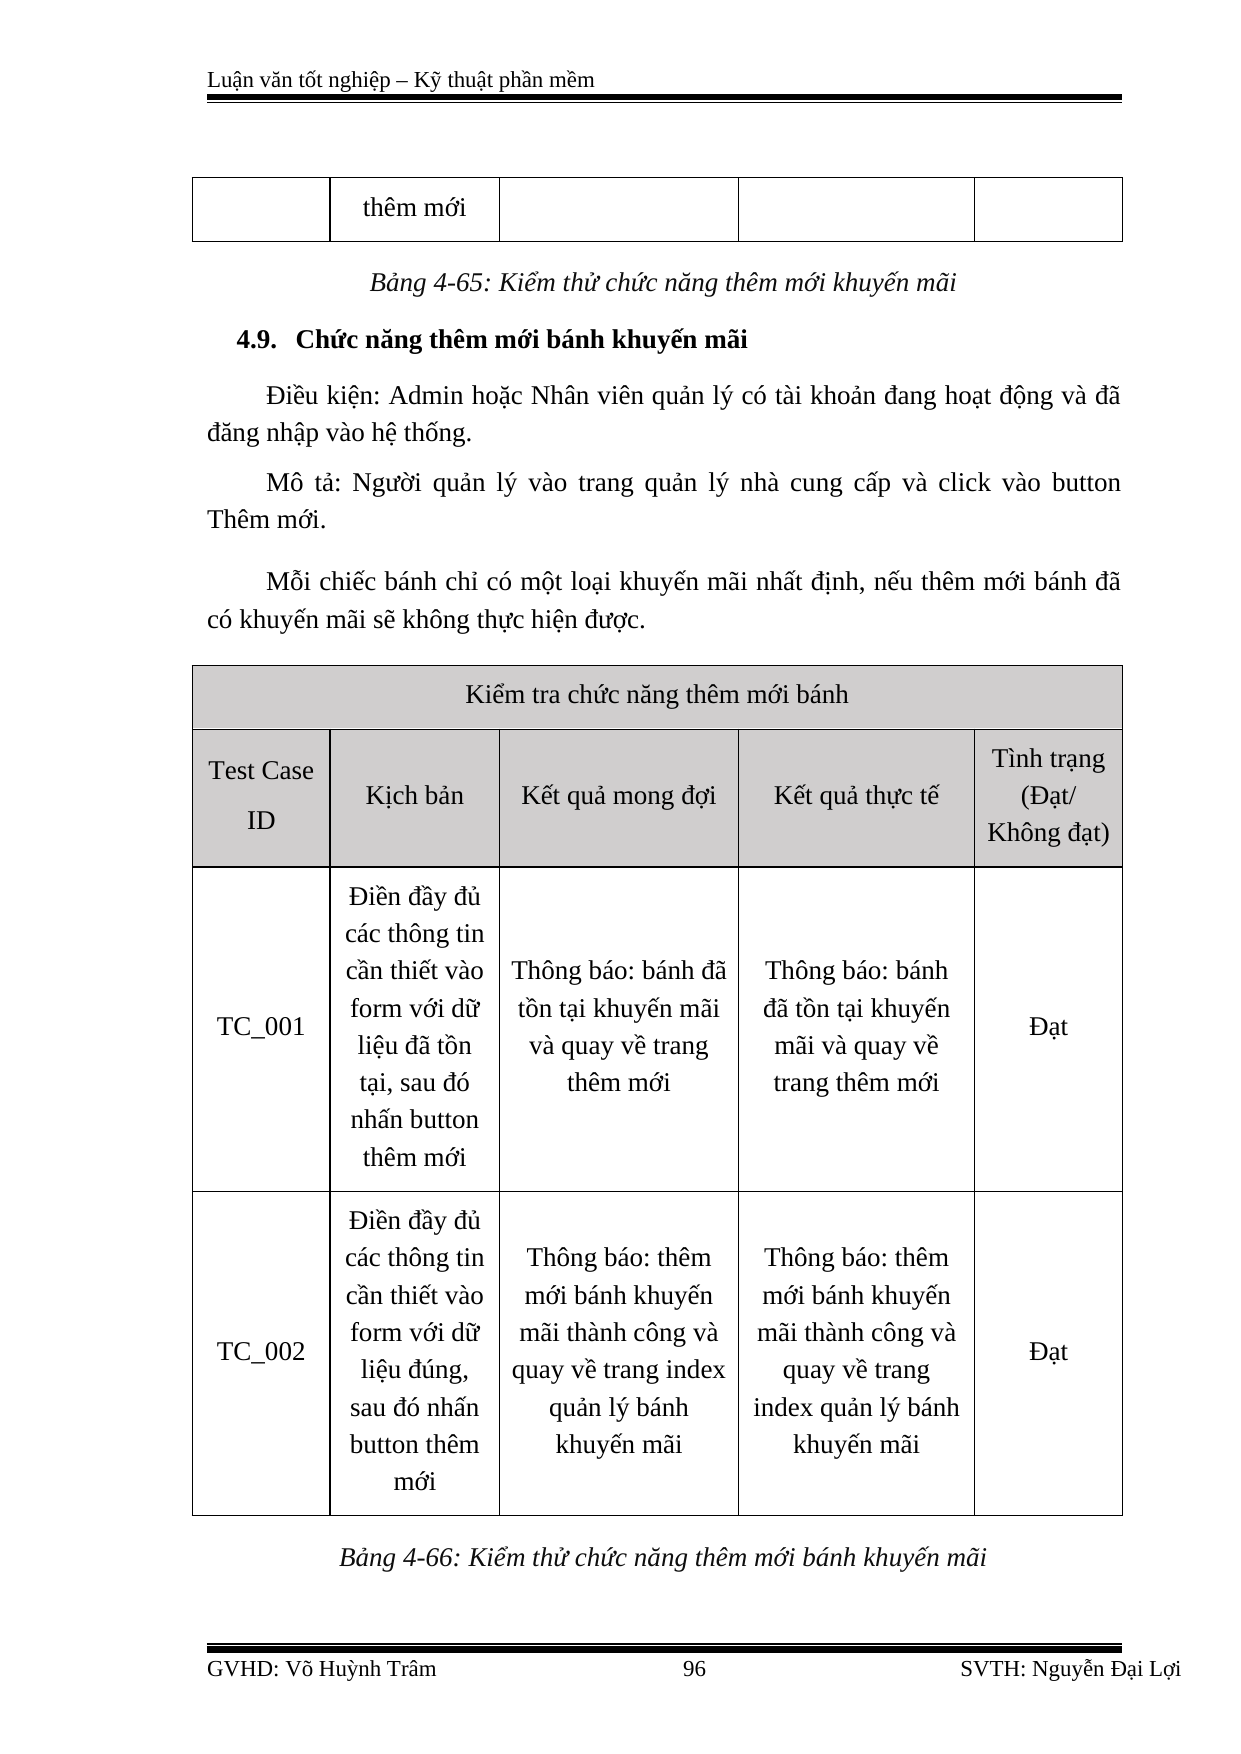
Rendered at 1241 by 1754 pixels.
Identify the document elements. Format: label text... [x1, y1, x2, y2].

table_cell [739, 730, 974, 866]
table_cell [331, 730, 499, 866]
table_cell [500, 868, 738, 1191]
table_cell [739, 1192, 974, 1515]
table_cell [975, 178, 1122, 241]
text Mô tả: Người quản lý vào trang quản lý nhà cung cấp và click vào button Thêm mới. [207, 466, 1122, 534]
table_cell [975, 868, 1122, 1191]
text Mỗi chiếc bánh chỉ có một loại khuyến mãi nhất định, nếu thêm mới bánh đã có khuyến mãi sẽ không thực hiện được. [207, 566, 1122, 634]
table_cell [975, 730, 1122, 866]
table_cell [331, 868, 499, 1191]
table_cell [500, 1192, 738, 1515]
subtitle Chức năng thêm mới bánh khuyến mãi [236, 323, 1122, 354]
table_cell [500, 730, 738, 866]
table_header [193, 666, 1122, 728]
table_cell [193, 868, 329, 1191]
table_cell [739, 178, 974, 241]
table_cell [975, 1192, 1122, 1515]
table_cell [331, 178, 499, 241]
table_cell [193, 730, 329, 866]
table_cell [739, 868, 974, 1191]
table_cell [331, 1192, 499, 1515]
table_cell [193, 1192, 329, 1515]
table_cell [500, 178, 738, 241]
text Điều kiện: Admin hoặc Nhân viên quản lý có tài khoản đang hoạt động và đã đăng nhập vào hệ thống. [207, 379, 1122, 447]
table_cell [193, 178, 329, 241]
